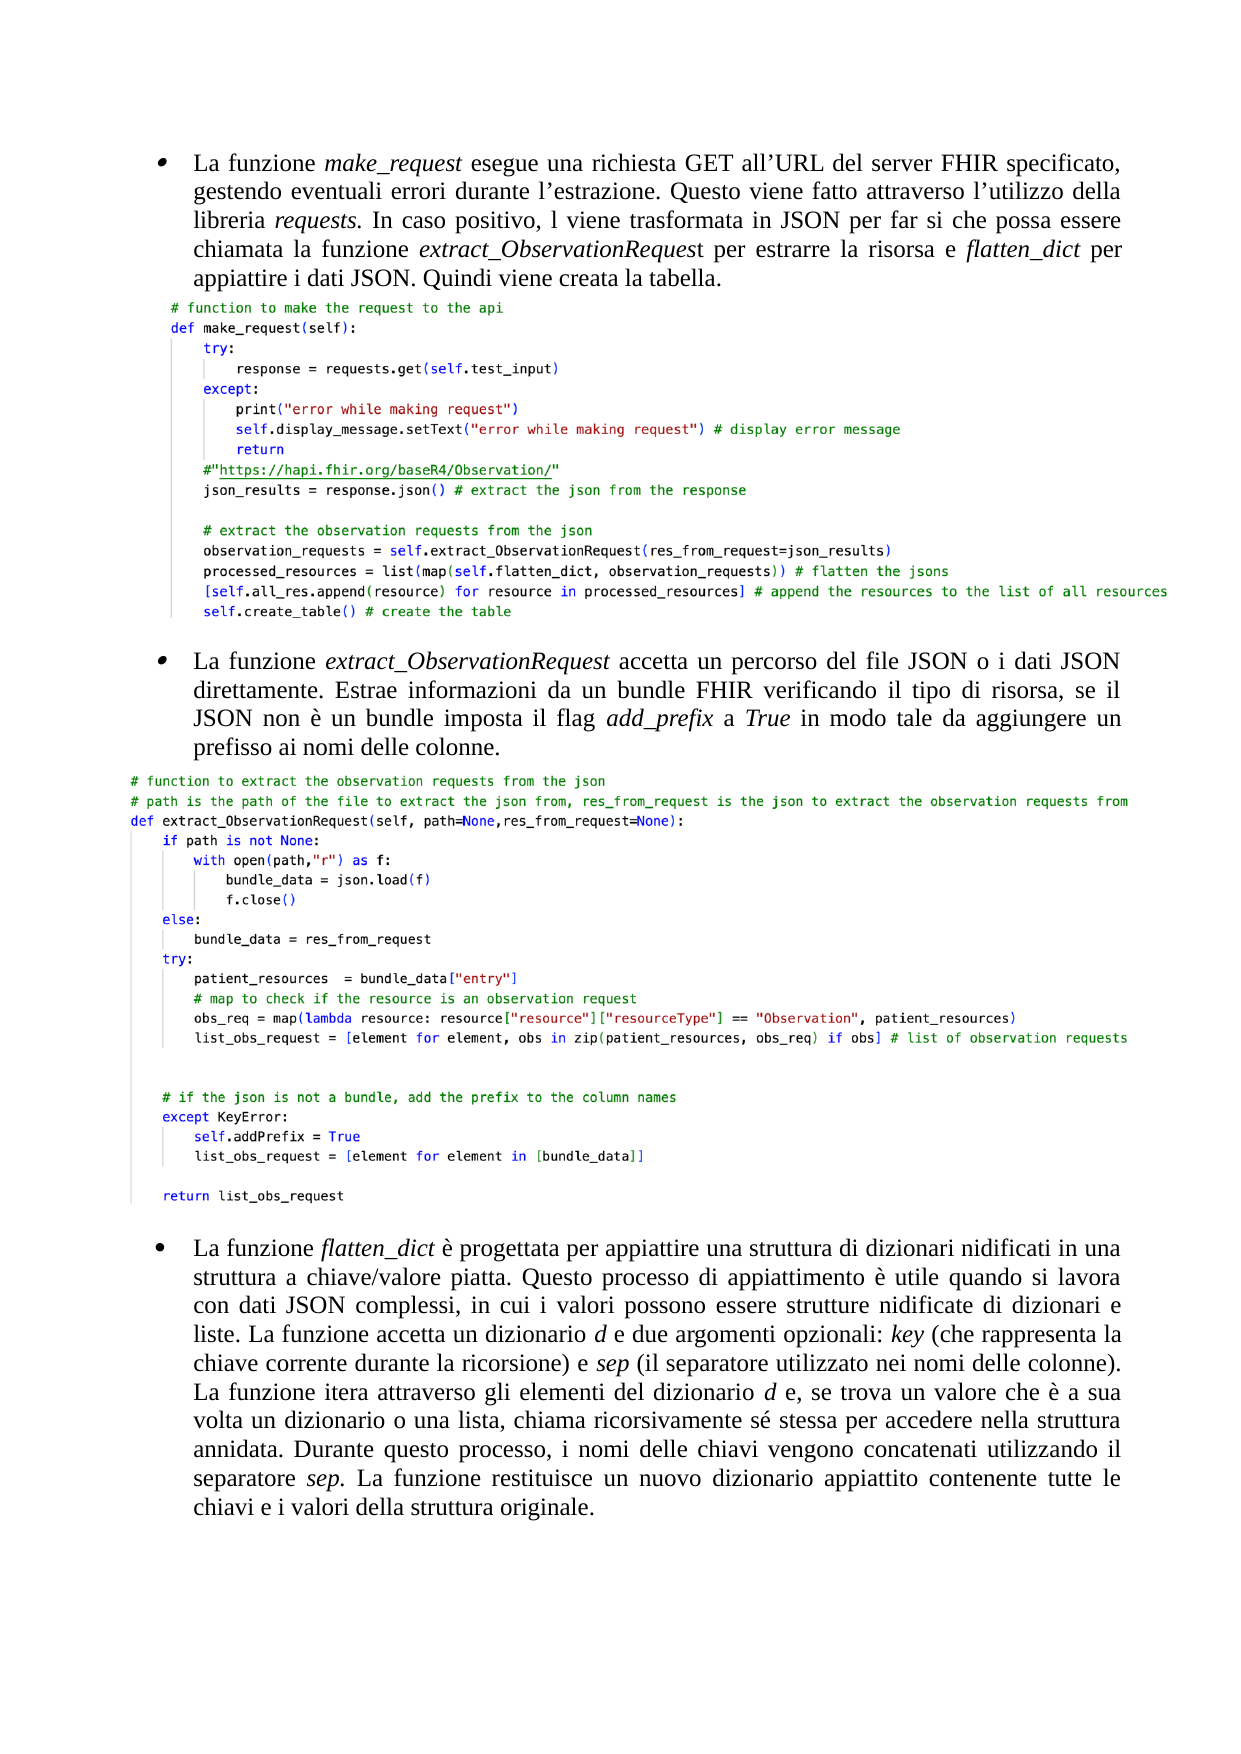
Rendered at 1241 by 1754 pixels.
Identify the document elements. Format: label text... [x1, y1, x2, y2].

list La funzione extract_ObservationRequest accetta un percorso del file JSON o i dati JSON direttamente. Estrae informazioni da un bundle FHIR verificando il tipo di risorsa, se il JSON non è un bundle imposta il flag add_prefix a True in modo tale da aggiungere un prefisso ai nomi delle colonne. [156, 646, 1122, 761]
list La funzione make_request esegue una richiesta GET all’URL del server FHIR specificato, gestendo eventuali errori durante l’estrazione. Questo viene fatto attraverso l’utilizzo della libreria requests. In caso positivo, l viene trasformata in JSON per far si che possa essere chiamata la funzione extract_ObservationRequest per estrarre la risorsa e flatten_dict per appiattire i dati JSON. Quindi viene creata la tabella. [156, 148, 1122, 291]
picture [166, 299, 1171, 618]
picture [125, 768, 1129, 1204]
list La funzione flatten_dict è progettata per appiattire una struttura di dizionari nidificati in una struttura a chiave/valore piatta. Questo processo di appiattimento è utile quando si lavora con dati JSON complessi, in cui i valori possono essere strutture nidificate di dizionari e liste. La funzione accetta un dizionario d e due argomenti opzionali: key (che rappresenta la chiave corrente durante la ricorsione) e sep (il separatore utilizzato nei nomi delle colonne). La funzione itera attraverso gli elementi del dizionario d e, se trova un valore che è a sua volta un dizionario o una lista, chiama ricorsivamente sé stessa per accedere nella struttura annidata. Durante questo processo, i nomi delle chiavi vengono concatenati utilizzando il separatore sep. La funzione restituisce un nuovo dizionario appiattito contenente tutte le chiavi e i valori della struttura originale. [156, 1233, 1122, 1520]
